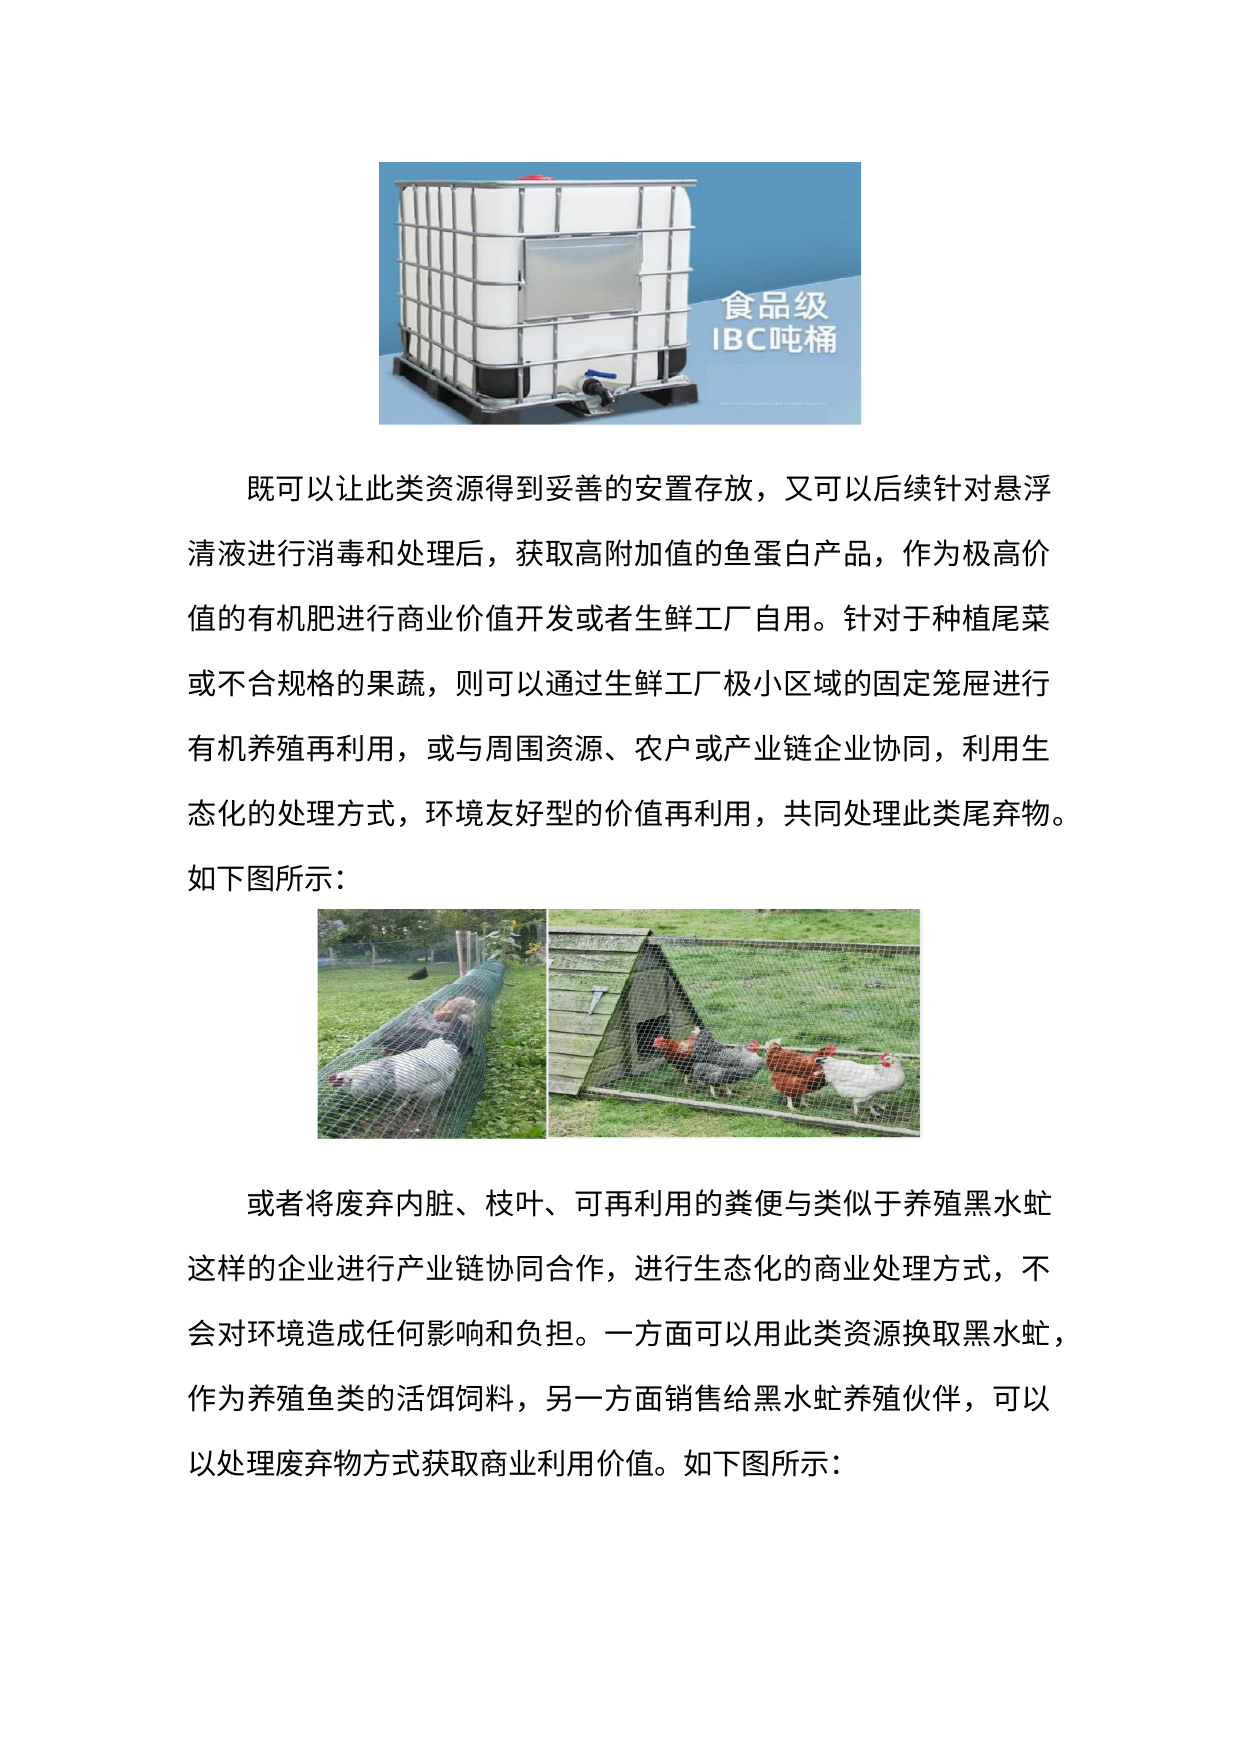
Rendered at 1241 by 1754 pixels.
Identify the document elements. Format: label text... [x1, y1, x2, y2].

text 或者将废弃内脏、枝叶、可再利用的粪便与类似于养殖黑水虻这样的企业进行产业链协同合作，进行生态化的商业处理方式，不会对环境造成任何影响和负担。一方面可以用此类资源换取黑水虻，作为养殖鱼类的活饵饲料，另一方面销售给黑水虻养殖伙伴，可以以处理废弃物方式获取商业利用价值。如下图所示： [187, 1169, 1053, 1494]
text 既可以让此类资源得到妥善的安置存放，又可以后续针对悬浮清液进行消毒和处理后，获取高附加值的鱼蛋白产品，作为极高价值的有机肥进行商业价值开发或者生鲜工厂自用。针对于种植尾菜或不合规格的果蔬，则可以通过生鲜工厂极小区域的固定笼屉进行有机养殖再利用，或与周围资源、农户或产业链企业协同，利用生态化的处理方式，环境友好型的价值再利用，共同处理此类尾弃物。如下图所示： [187, 454, 1053, 909]
picture [317, 909, 923, 1139]
picture [379, 162, 862, 425]
